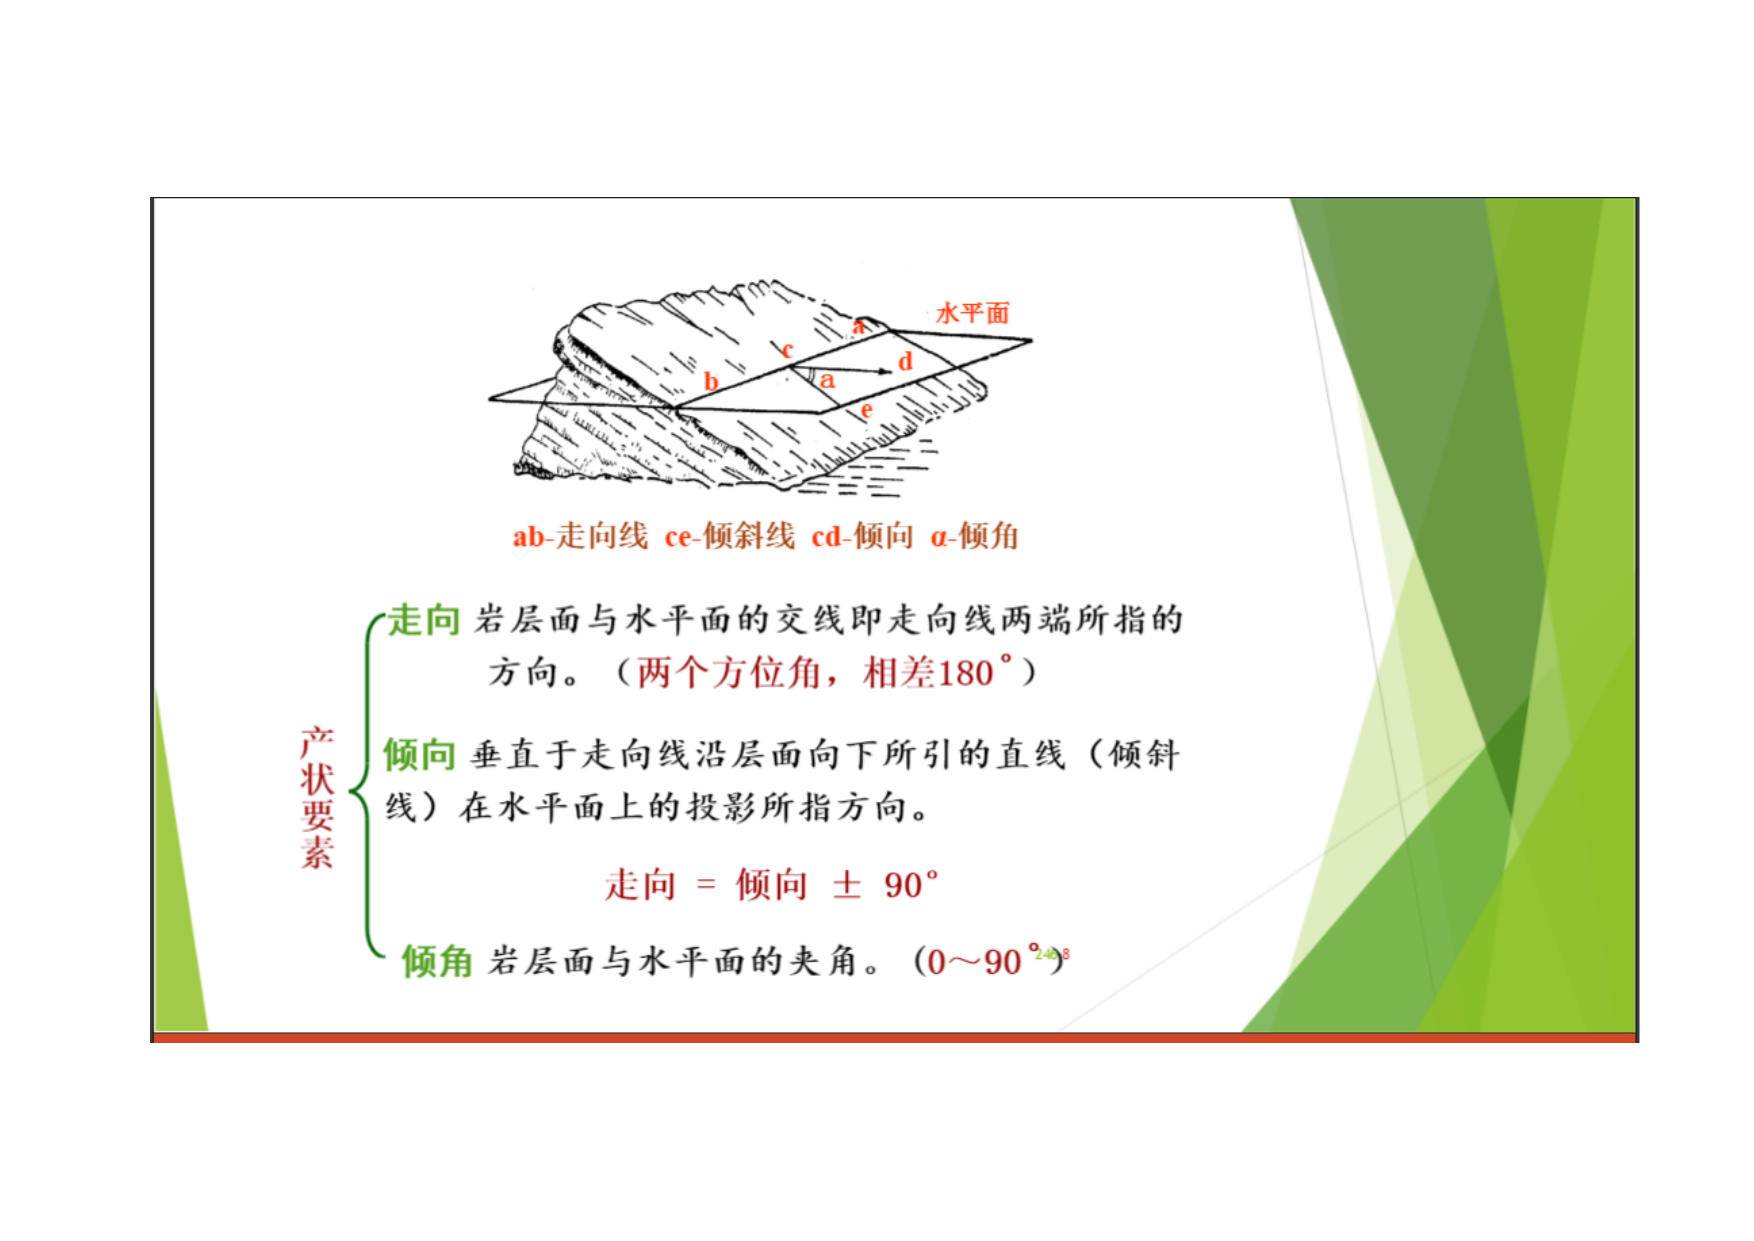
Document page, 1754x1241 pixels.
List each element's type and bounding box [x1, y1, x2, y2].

picture [150, 197, 1641, 1043]
